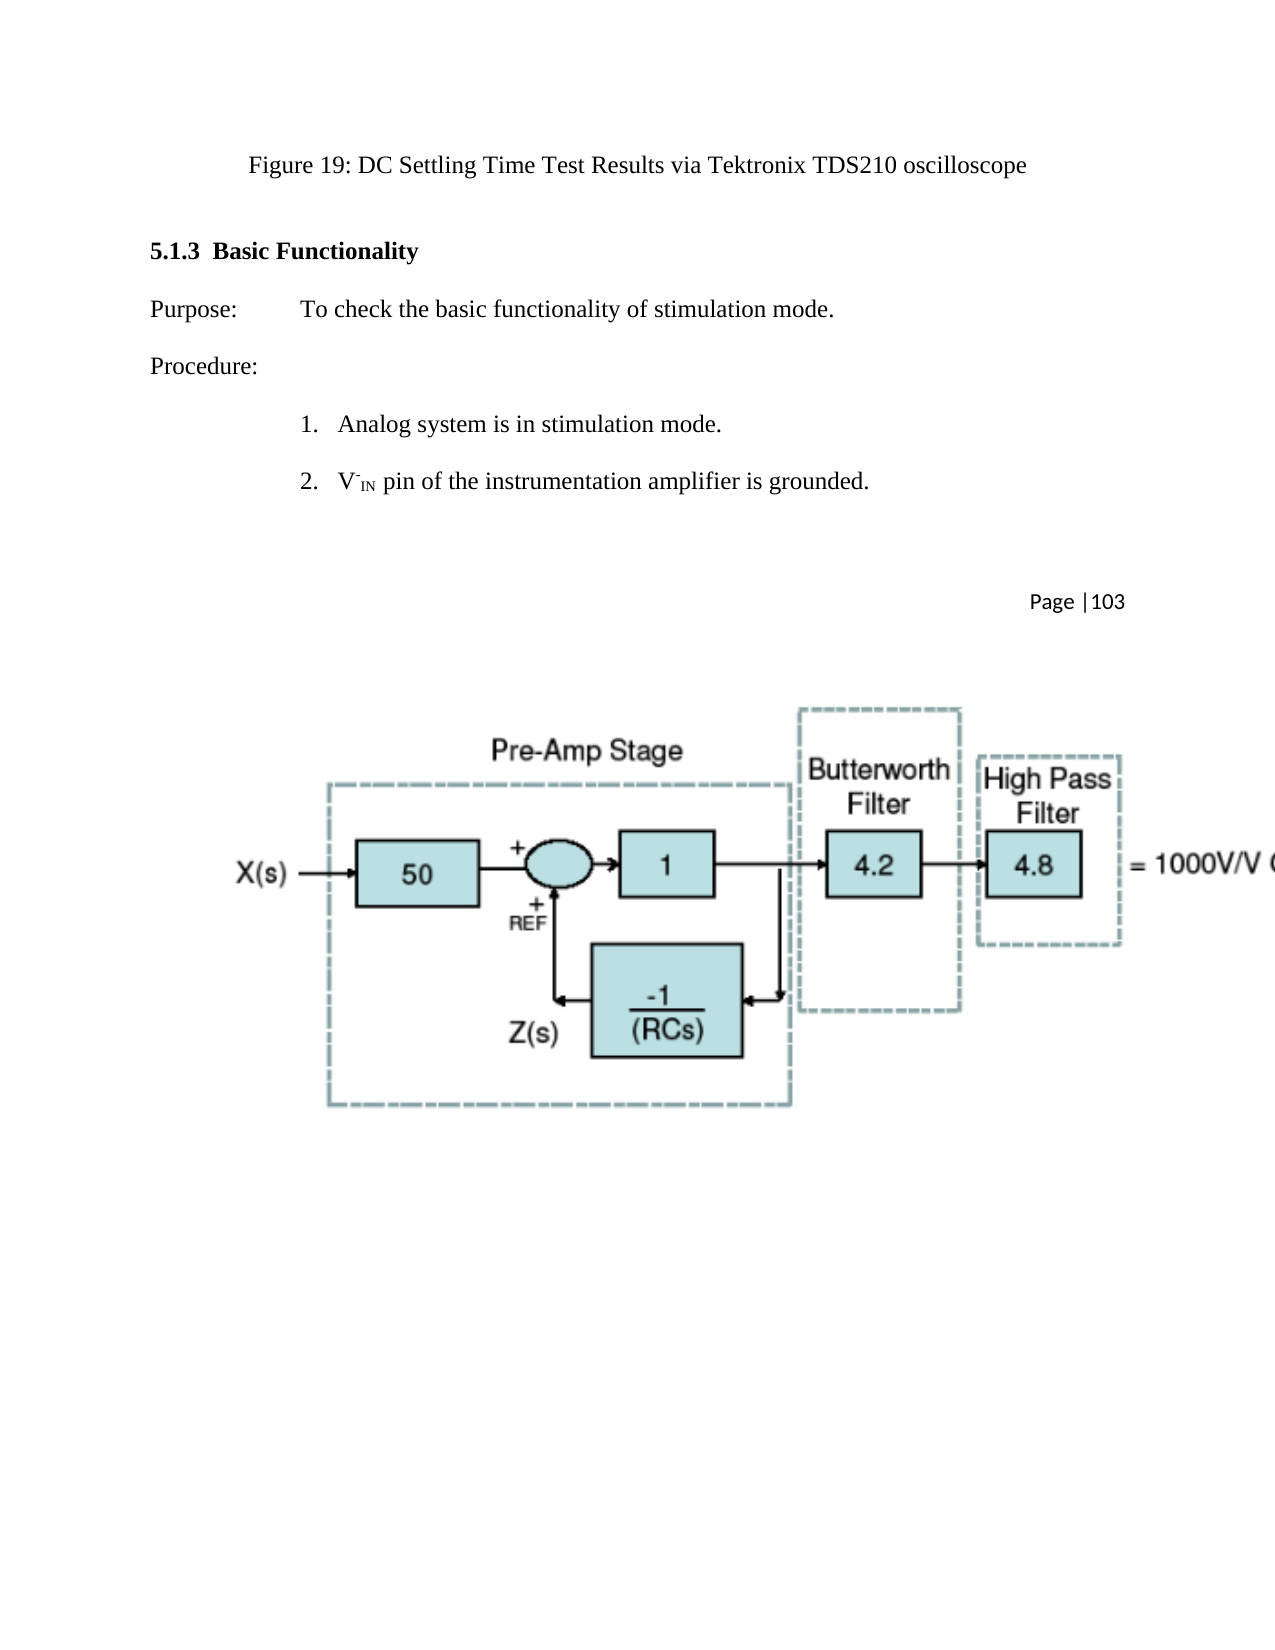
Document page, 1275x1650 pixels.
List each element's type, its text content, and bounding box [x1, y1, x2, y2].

text Purpose: To check the basic functionality of stimulation mode. [150, 294, 1125, 322]
text Procedure: [150, 351, 1125, 380]
list Analog system is in stimulation mode. [300, 409, 1125, 437]
list Basic Functionality [150, 236, 1125, 265]
list V-IN pin of the instrumentation amplifier is grounded. [300, 466, 1125, 495]
text Figure 19: DC Settling Time Test Results via Tektronix TDS210 oscilloscope [150, 150, 1125, 179]
